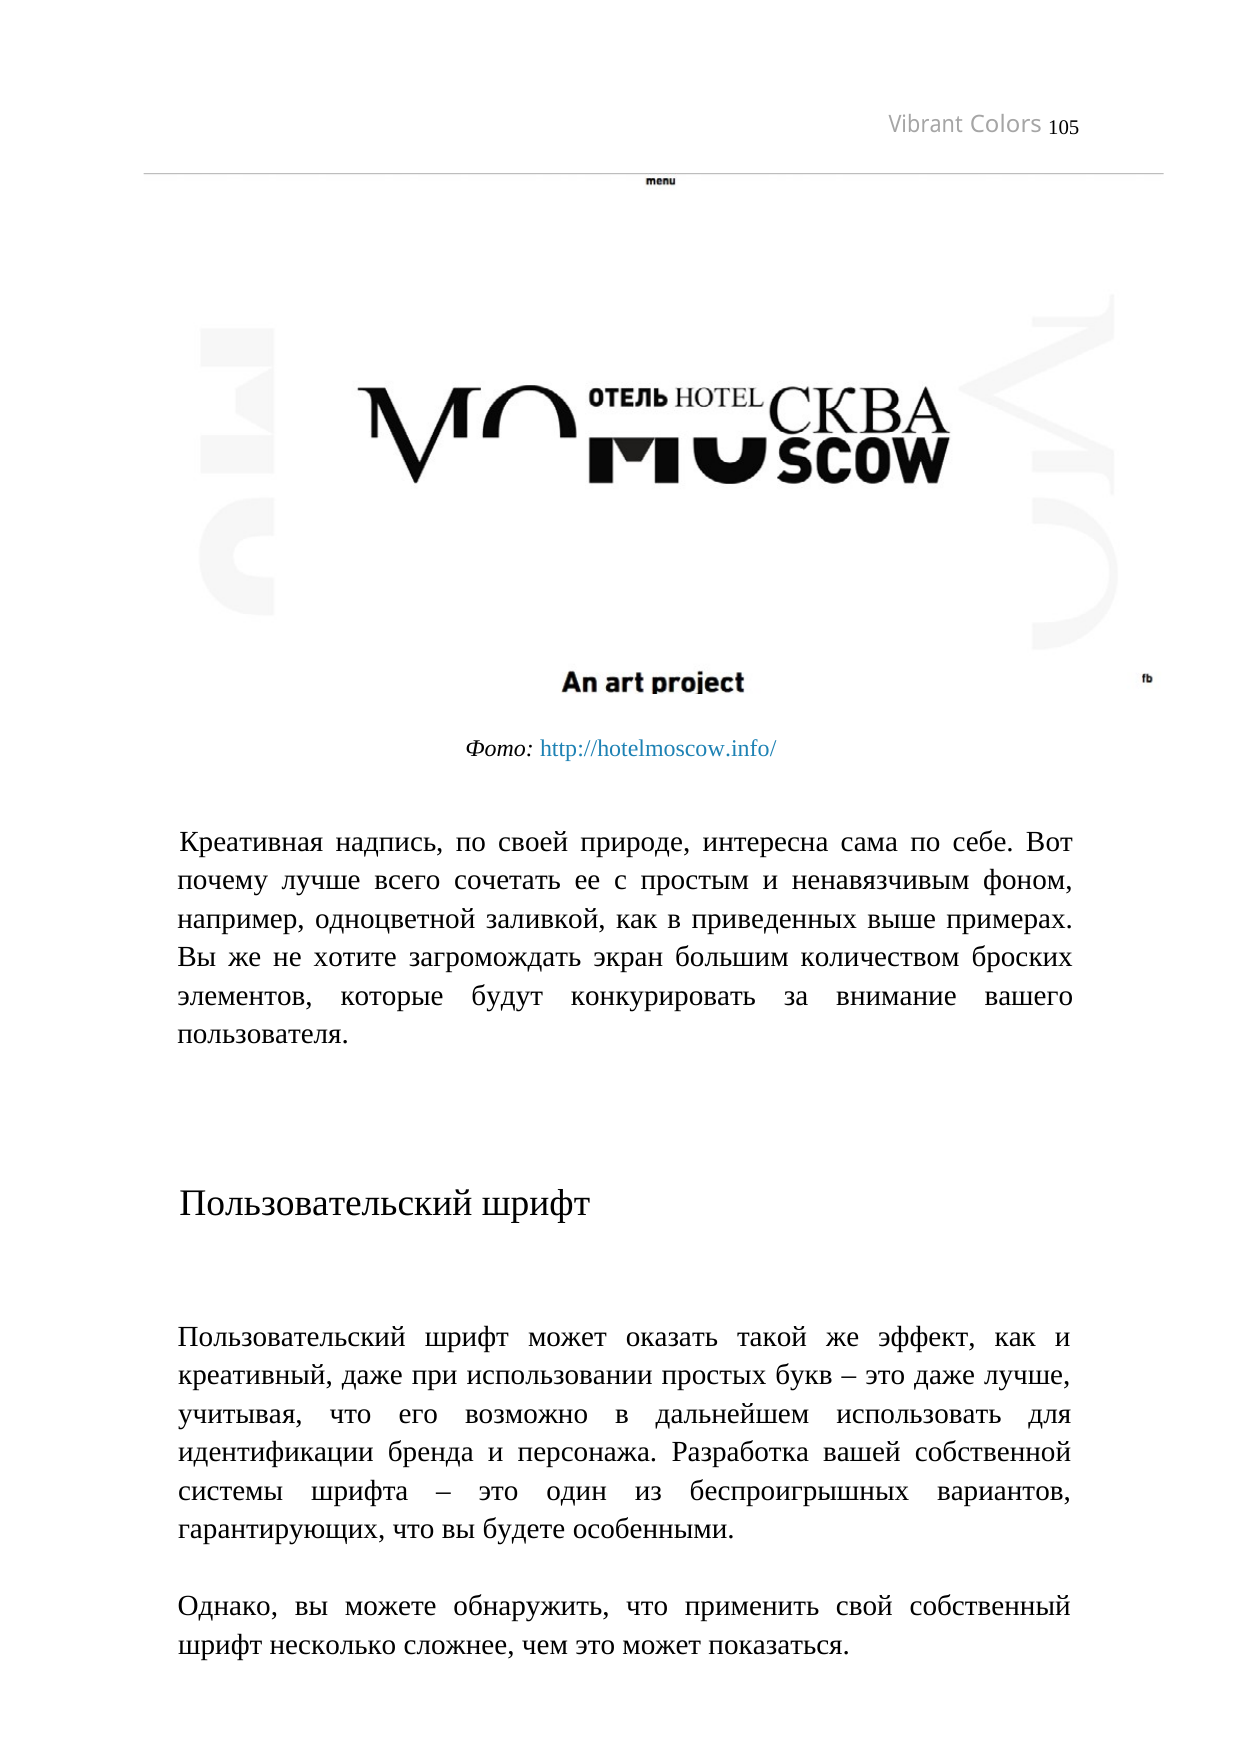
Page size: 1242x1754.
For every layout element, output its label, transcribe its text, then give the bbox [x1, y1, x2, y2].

text Фото: http://hotelmoscow.info/ [465, 733, 1114, 761]
text Пользовательский шрифт может оказать такой же эффект, как и креативный, даже при использовании простых букв – это даже лучше, учитывая, что его возможно в дальнейшем использовать для идентификации бренда и персонажа. Разработка вашей собственной системы шрифта – это один из беспроигрышных вариантов, гарантирующих, что вы будете особенными. [177, 1319, 1072, 1545]
text Креативная надпись, по своей природе, интересна сама по себе. Вот почему лучше всего сочетать ее с простым и ненавязчивым фоном, например, одноцветной заливкой, как в приведенных выше примерах. Вы же не хотите загромождать экран большим количеством броских элементов, которые будут конкурировать за внимание вашего пользователя. [177, 824, 1074, 1050]
text Пользовательский шрифт [179, 1181, 763, 1224]
picture [143, 173, 1164, 694]
text Однако, вы можете обнаружить, что применить свой собственный шрифт несколько сложнее, чем это может показаться. [177, 1588, 1072, 1661]
